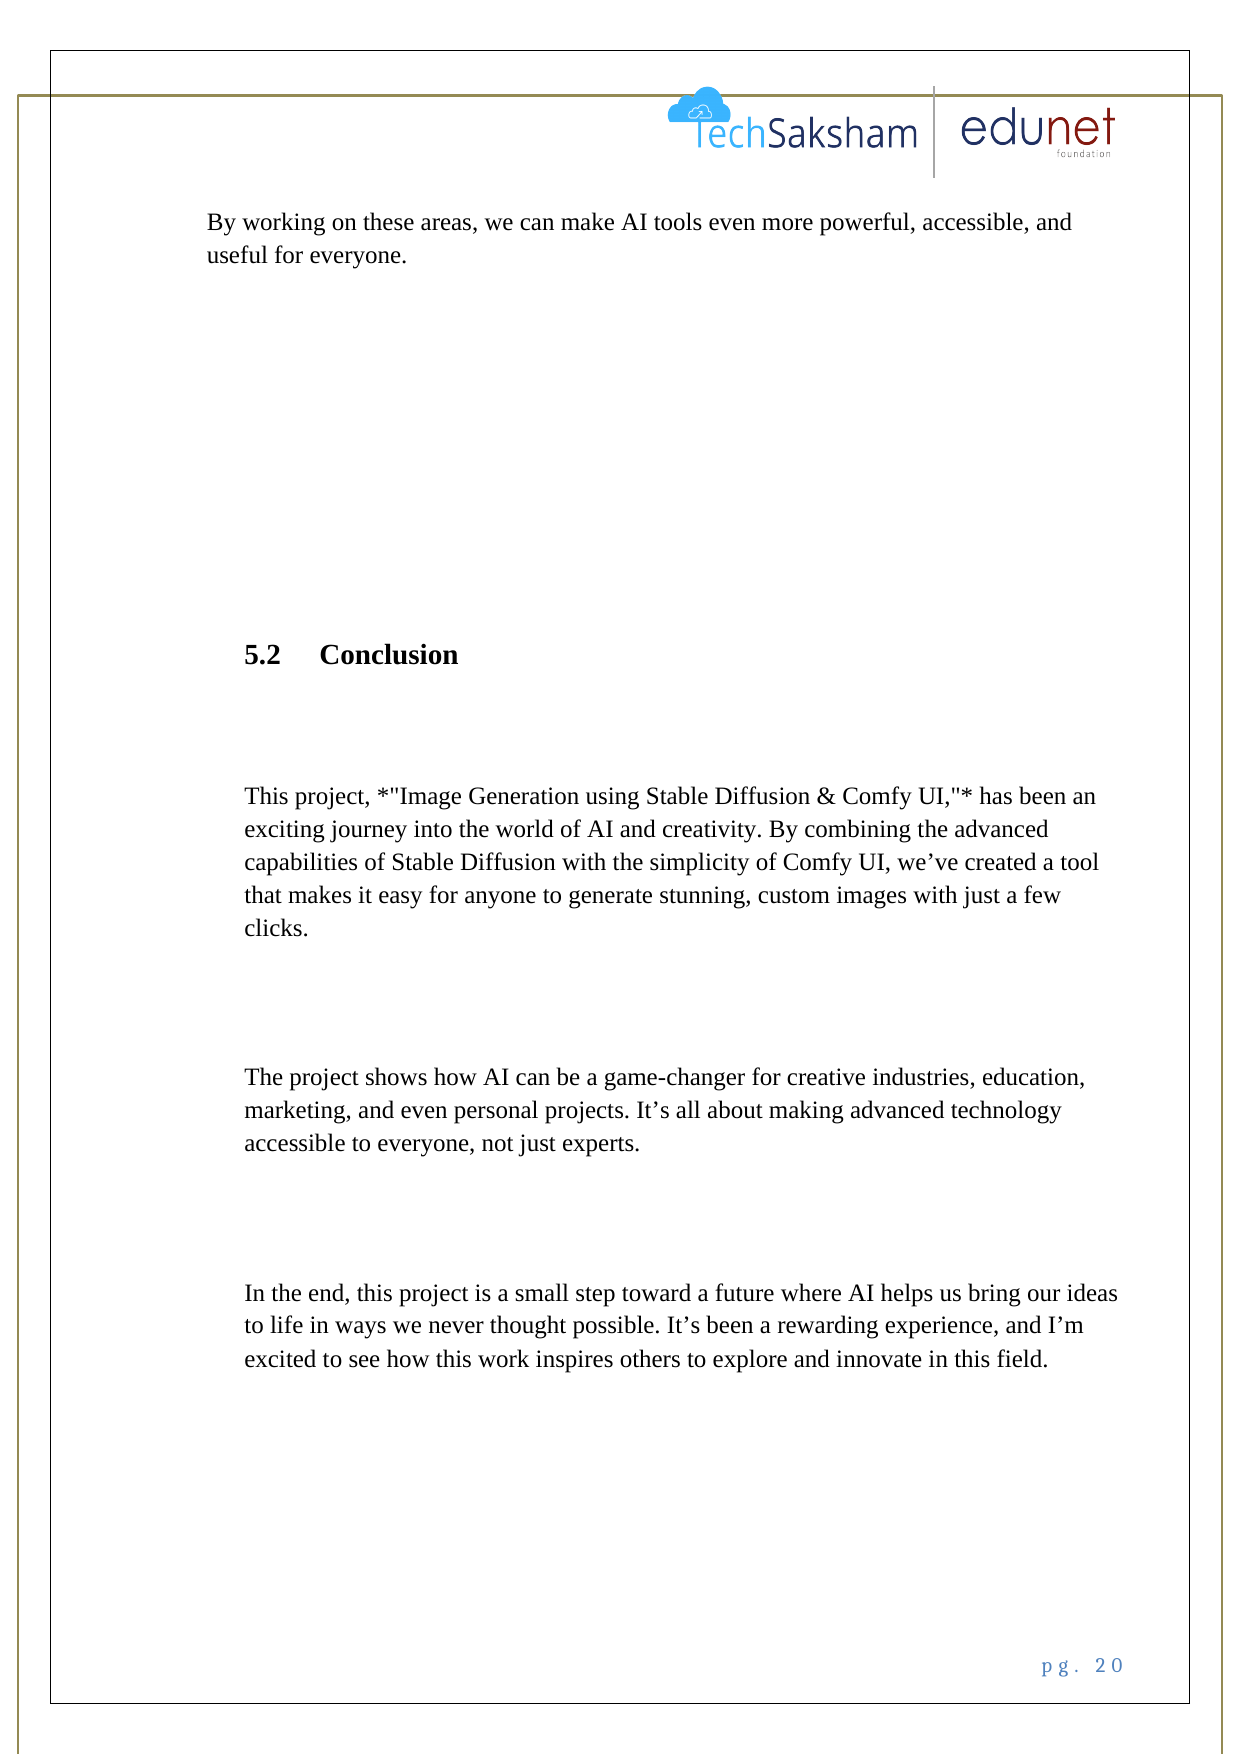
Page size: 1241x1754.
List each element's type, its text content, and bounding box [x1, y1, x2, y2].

list Conclusion [244, 637, 1122, 671]
text By working on these areas, we can make AI tools even more powerful, accessible, and useful for everyone. [207, 207, 1122, 268]
text The project shows how AI can be a game-changer for creative industries, education, marketing, and even personal projects. It’s all about making advanced technology accessible to everyone, not just experts. [244, 1062, 1122, 1157]
picture [955, 100, 1122, 164]
picture [662, 79, 923, 154]
text In the end, this project is a small step toward a future where AI helps us bring our ideas to life in ways we never thought possible. It’s been a rewarding experience, and I’m excited to see how this work inspires others to explore and innovate in this field. [244, 1278, 1122, 1372]
text This project, *"Image Generation using Stable Diffusion & Comfy UI,"* has been an exciting journey into the world of AI and creativity. By combining the advanced capabilities of Stable Diffusion with the simplicity of Comfy UI, we’ve created a tool that makes it easy for anyone to generate stunning, custom images with just a few clicks. [244, 781, 1122, 942]
